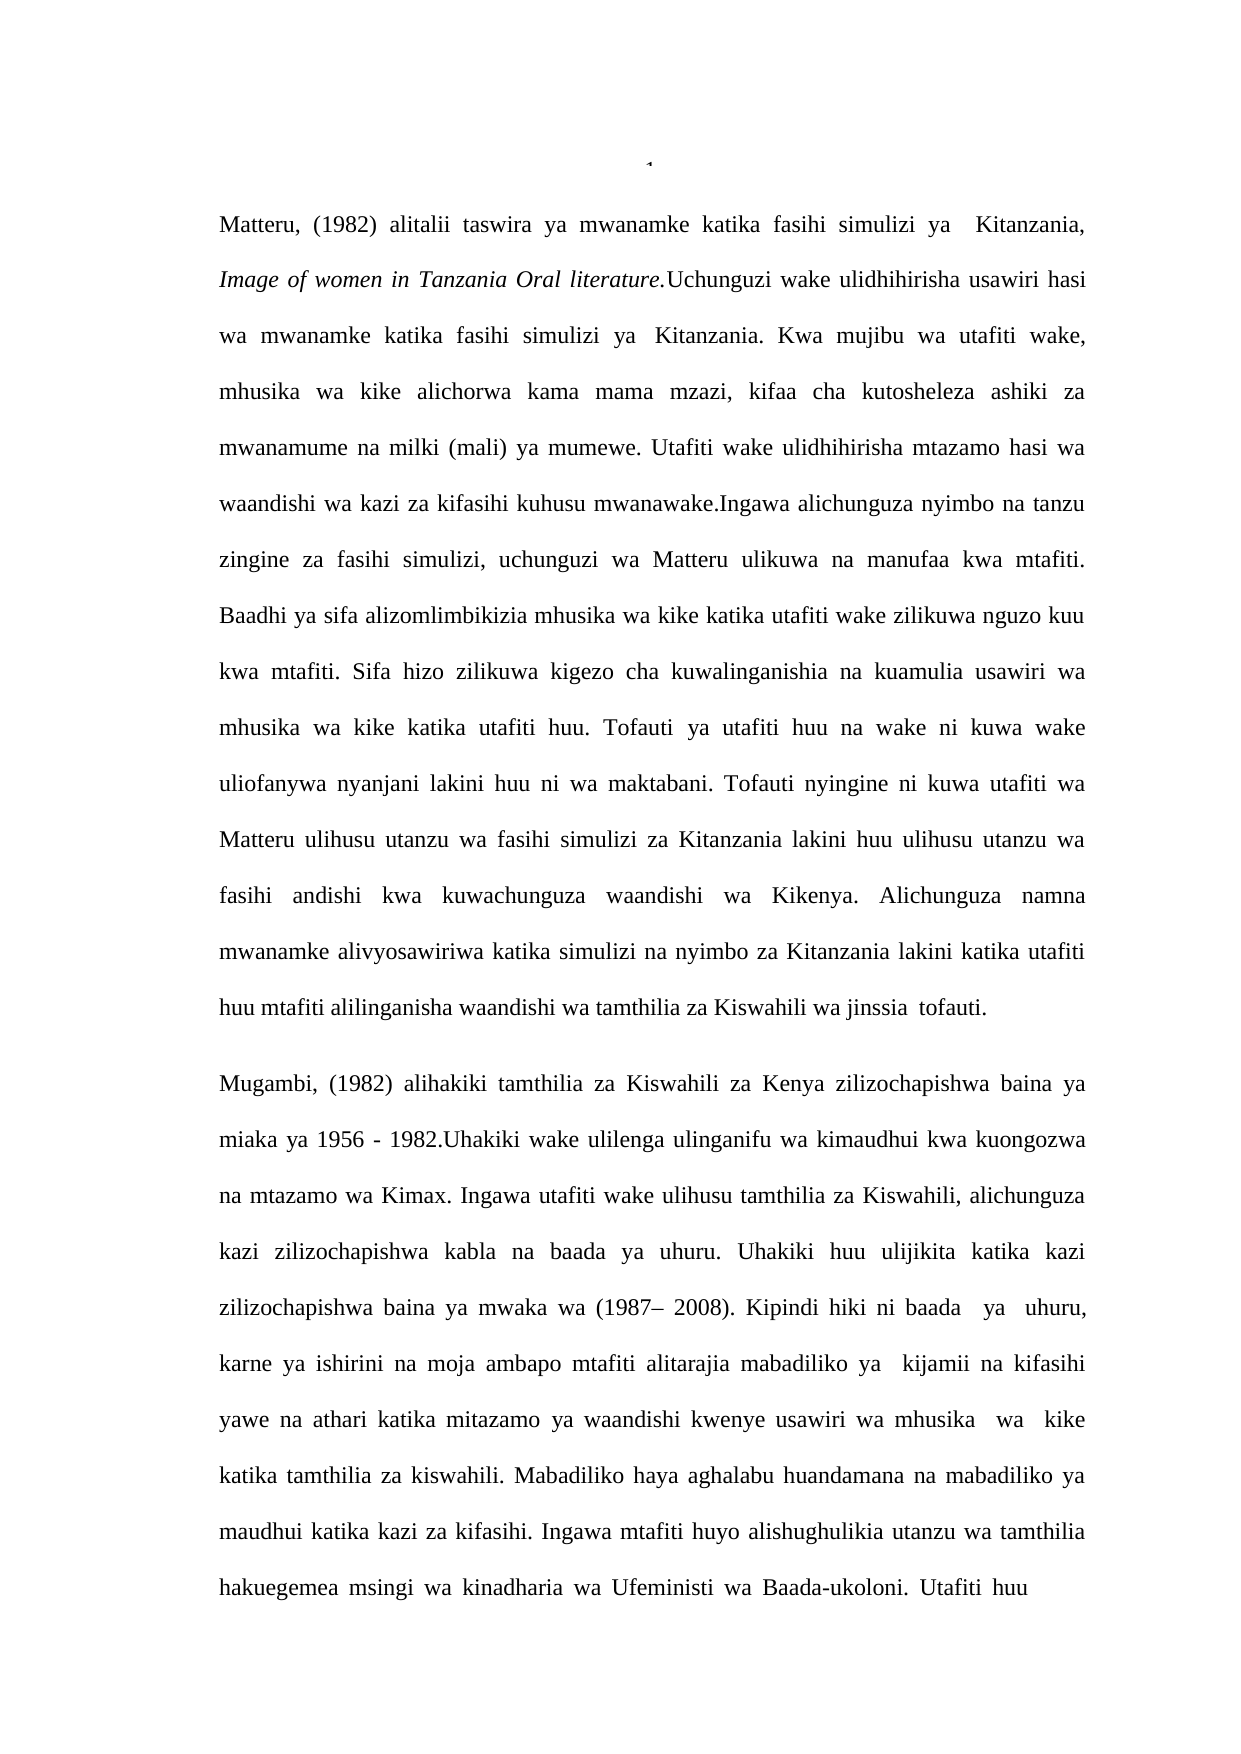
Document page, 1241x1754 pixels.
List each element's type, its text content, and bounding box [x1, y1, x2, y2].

text Mugambi, (1982) alihakiki tamthilia za Kiswahili za Kenya zilizochapishwa baina ya miaka ya 1956 - 1982.Uhakiki wake ulilenga ulinganifu wa kimaudhui kwa kuongozwa na mtazamo wa Kimax. Ingawa utafiti wake ulihusu tamthilia za Kiswahili, alichunguza kazi zilizochapishwa kabla na baada ya uhuru. Uhakiki huu ulijikita katika kazi zilizochapishwa baina ya mwaka wa (1987– 2008). Kipindi hiki ni baada ya uhuru, karne ya ishirini na moja ambapo mtafiti alitarajia mabadiliko ya kijamii na kifasihi yawe na athari katika mitazamo ya waandishi kwenye usawiri wa mhusika wa kike katika tamthilia za kiswahili. Mabadiliko haya aghalabu huandamana na mabadiliko ya maudhui katika kazi za kifasihi. Ingawa mtafiti huyo alishughulikia utanzu wa tamthilia hakuegemea msingi wa kinadharia wa Ufeministi wa Baada-ukoloni. Utafiti huu [219, 1069, 1087, 1600]
text Matteru, (1982) alitalii taswira ya mwanamke katika fasihi simulizi ya Kitanzania, Image of women in Tanzania Oral literature.Uchunguzi wake ulidhihirisha usawiri hasi wa mwanamke katika fasihi simulizi ya Kitanzania. Kwa mujibu wa utafiti wake, mhusika wa kike alichorwa kama mama mzazi, kifaa cha kutosheleza ashiki za mwanamume na milki (mali) ya mumewe. Utafiti wake ulidhihirisha mtazamo hasi wa waandishi wa kazi za kifasihi kuhusu mwanawake.Ingawa alichunguza nyimbo na tanzu zingine za fasihi simulizi, uchunguzi wa Matteru ulikuwa na manufaa kwa mtafiti. Baadhi ya sifa alizomlimbikizia mhusika wa kike katika utafiti wake zilikuwa nguzo kuu kwa mtafiti. Sifa hizo zilikuwa kigezo cha kuwalinganishia na kuamulia usawiri wa mhusika wa kike katika utafiti huu. Tofauti ya utafiti huu na wake ni kuwa wake uliofanywa nyanjani lakini huu ni wa maktabani. Tofauti nyingine ni kuwa utafiti wa Matteru ulihusu utanzu wa fasihi simulizi za Kitanzania lakini huu ulihusu utanzu wa fasihi andishi kwa kuwachunguza waandishi wa Kikenya. Alichunguza namna mwanamke alivyosawiriwa katika simulizi na nyimbo za Kitanzania lakini katika utafiti huu mtafiti alilinganisha waandishi wa tamthilia za Kiswahili wa jinssia tofauti. [219, 209, 1087, 1020]
